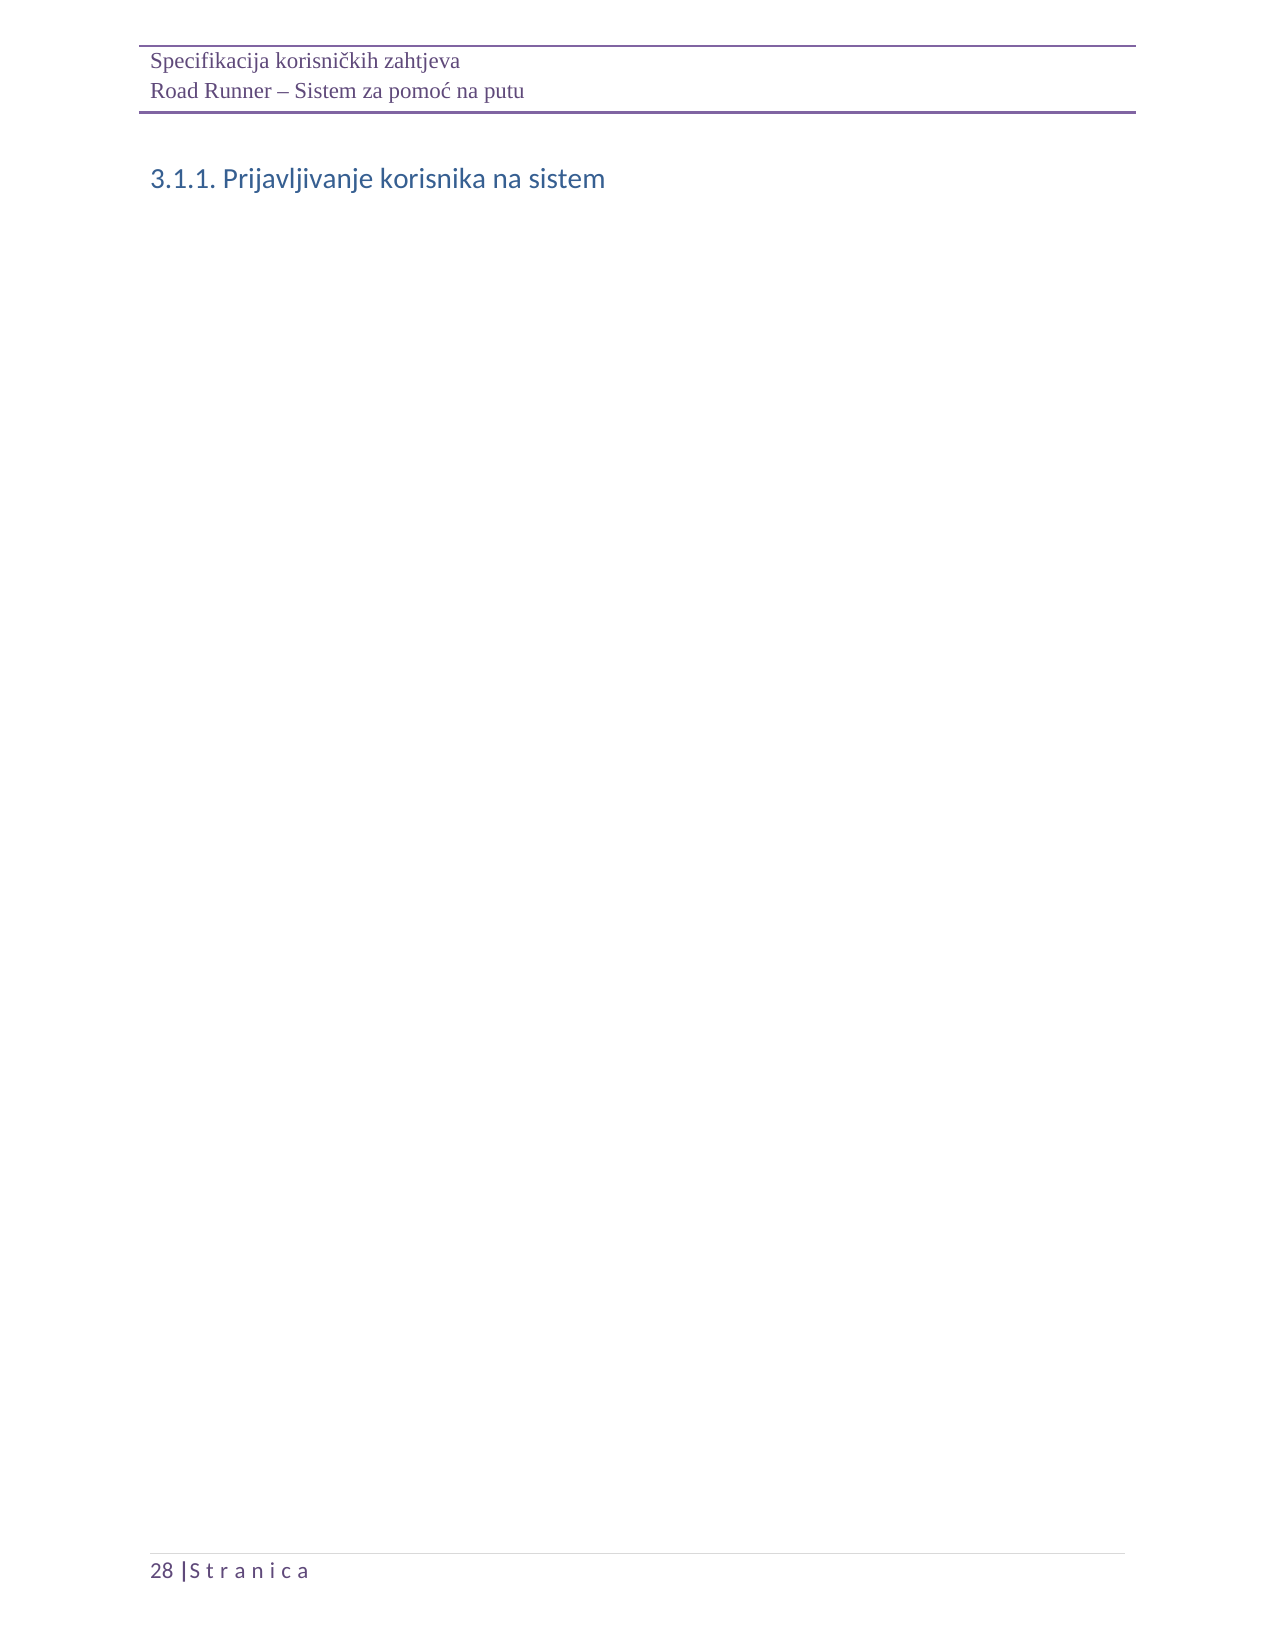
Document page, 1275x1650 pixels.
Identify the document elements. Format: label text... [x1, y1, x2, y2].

text 3.1.1. Prijavljivanje korisnika na sistemSlika 3.4: Dijagram aktivnosti - Prijavljivanje korisnika na sistem [150, 160, 1125, 196]
